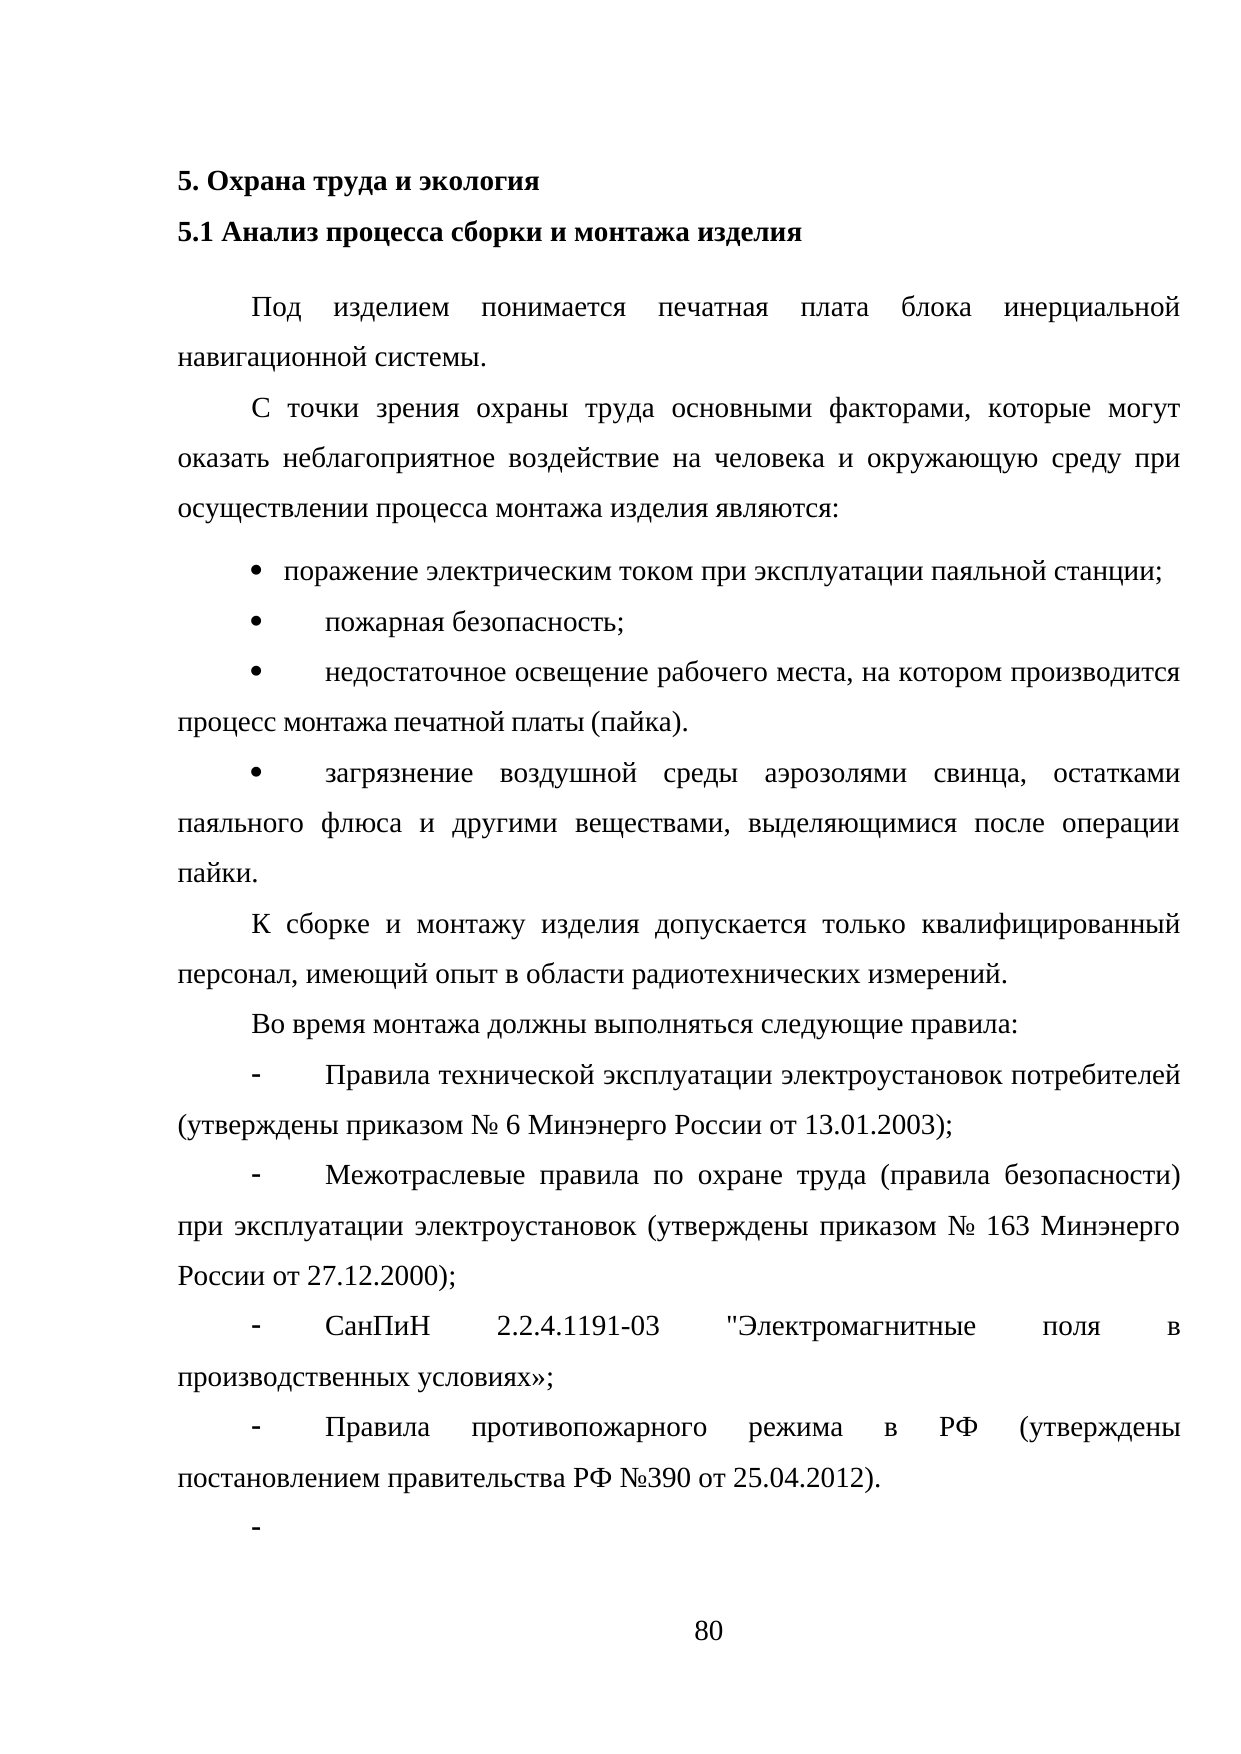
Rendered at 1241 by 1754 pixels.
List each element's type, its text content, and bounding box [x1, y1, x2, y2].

list пожарная безопасность; [177, 604, 1181, 637]
list недостаточное освещение рабочего места, на котором производится процесс монтажа печатной платы (пайка). [177, 654, 1181, 738]
list Правила противопожарного режима в РФ (утверждены постановлением правительства РФ №390 от 25.04.2012). [177, 1409, 1181, 1493]
text С точки зрения охраны труда основными факторами, которые могут оказать неблагоприятное воздействие на человека и окружающую среду при осуществлении процесса монтажа изделия являются: [177, 390, 1181, 524]
subtitle 5. Охрана труда и экология [177, 163, 1181, 197]
subtitle Анализ процесса сборки и монтажа изделия [177, 214, 1181, 247]
text К сборке и монтажу изделия допускается только квалифицированный персонал, имеющий опыт в области радиотехнических измерений. [177, 906, 1181, 990]
list СанПиН 2.2.4.1191-03 "Электромагнитные поля в производственных условиях»; [177, 1308, 1181, 1392]
text Во время монтажа должны выполняться следующие правила: [177, 1006, 1181, 1040]
list Правила технической эксплуатации электроустановок потребителей (утверждены приказом № 6 Минэнерго России от 13.01.2003); [177, 1057, 1181, 1141]
list Межотраслевые правила по охране труда (правила безопасности) при эксплуатации электроустановок (утверждены приказом № 163 Минэнерго России от 27.12.2000); [177, 1157, 1181, 1292]
text Под изделием понимается печатная плата блока инерциальной навигационной системы. [177, 289, 1181, 373]
list поражение электрическим током при эксплуатации паяльной станции; [177, 553, 1181, 587]
list загрязнение воздушной среды аэрозолями свинца, остатками паяльного флюса и другими веществами, выделяющимися после операции пайки. [177, 755, 1181, 889]
